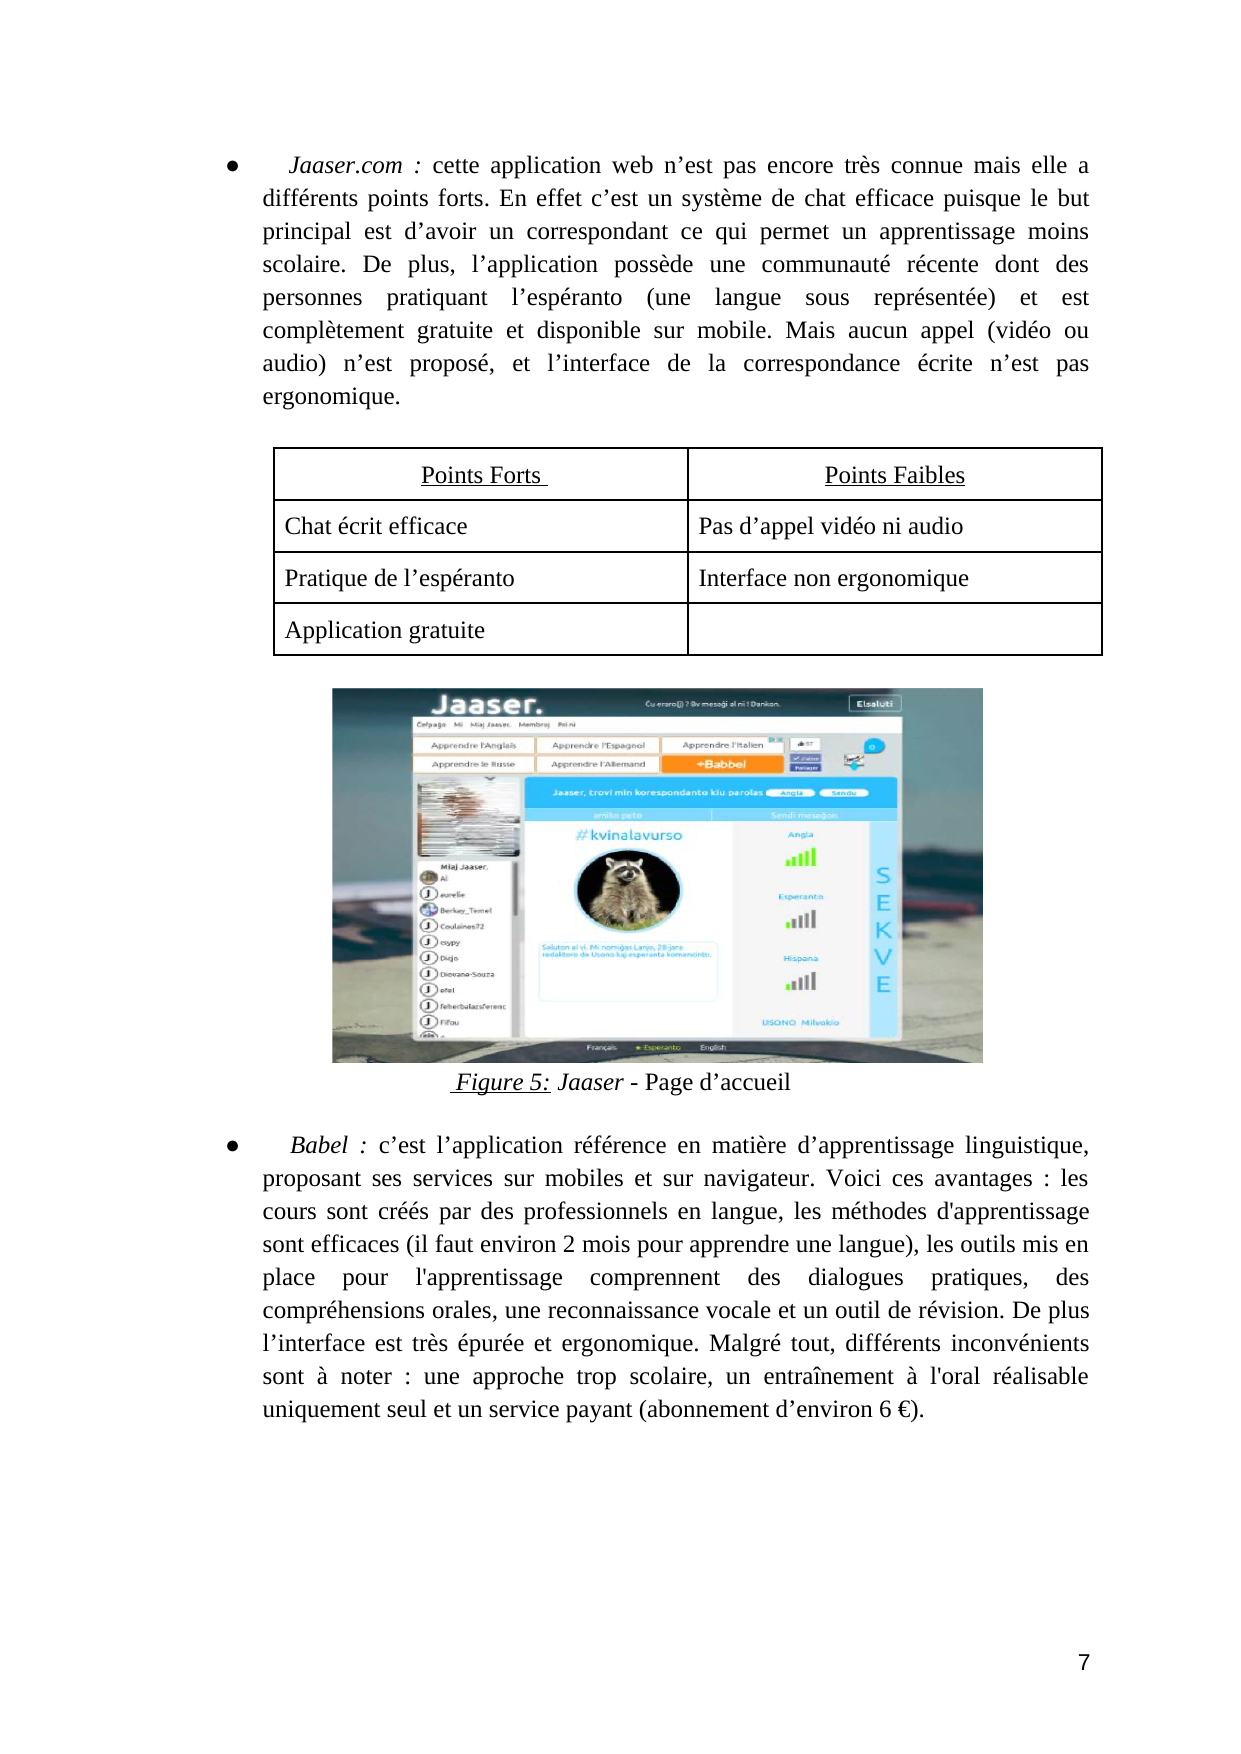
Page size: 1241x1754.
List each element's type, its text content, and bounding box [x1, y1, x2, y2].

table_cell Pratique de l’espéranto [275, 553, 687, 602]
table_header Points Faibles [689, 449, 1101, 499]
table_cell Pas d’appel vidéo ni audio [689, 501, 1101, 551]
table_cell Application gratuite [275, 604, 687, 654]
text Figure 5: Jaaser - Page d’accueil [150, 1067, 1090, 1096]
text ● Jaaser.com : cette application web n’est pas encore très connue mais elle a différents points forts. En effet c’est un système de chat efficace puisque le but principal est d’avoir un correspondant ce qui permet un apprentissage moins scolaire. De plus, l’application possède une communauté récente dont des personnes pratiquant l’espéranto (une langue sous représentée) et est complètement gratuite et disponible sur mobile. Mais aucun appel (vidéo ou audio) n’est proposé, et l’interface de la correspondance écrite n’est pas ergonomique. [225, 150, 1090, 410]
table_cell Interface non ergonomique [689, 553, 1101, 602]
table_cell [689, 604, 1101, 654]
table_header Points Forts [275, 449, 687, 499]
picture [332, 688, 983, 1063]
text ● Babel : c’est l’application référence en matière d’apprentissage linguistique, proposant ses services sur mobiles et sur navigateur. Voici ces avantages : les cours sont créés par des professionnels en langue, les méthodes d'apprentissage sont efficaces (il faut environ 2 mois pour apprendre une langue), les outils mis en place pour l'apprentissage comprennent des dialogues pratiques, des compréhensions orales, une reconnaissance vocale et un outil de révision. De plus l’interface est très épurée et ergonomique. Malgré tout, différents inconvénients sont à noter : une approche trop scolaire, un entraînement à l'oral réalisable uniquement seul et un service payant (abonnement d’environ 6 €). [225, 1130, 1090, 1423]
table_cell Chat écrit efficace [275, 501, 687, 551]
